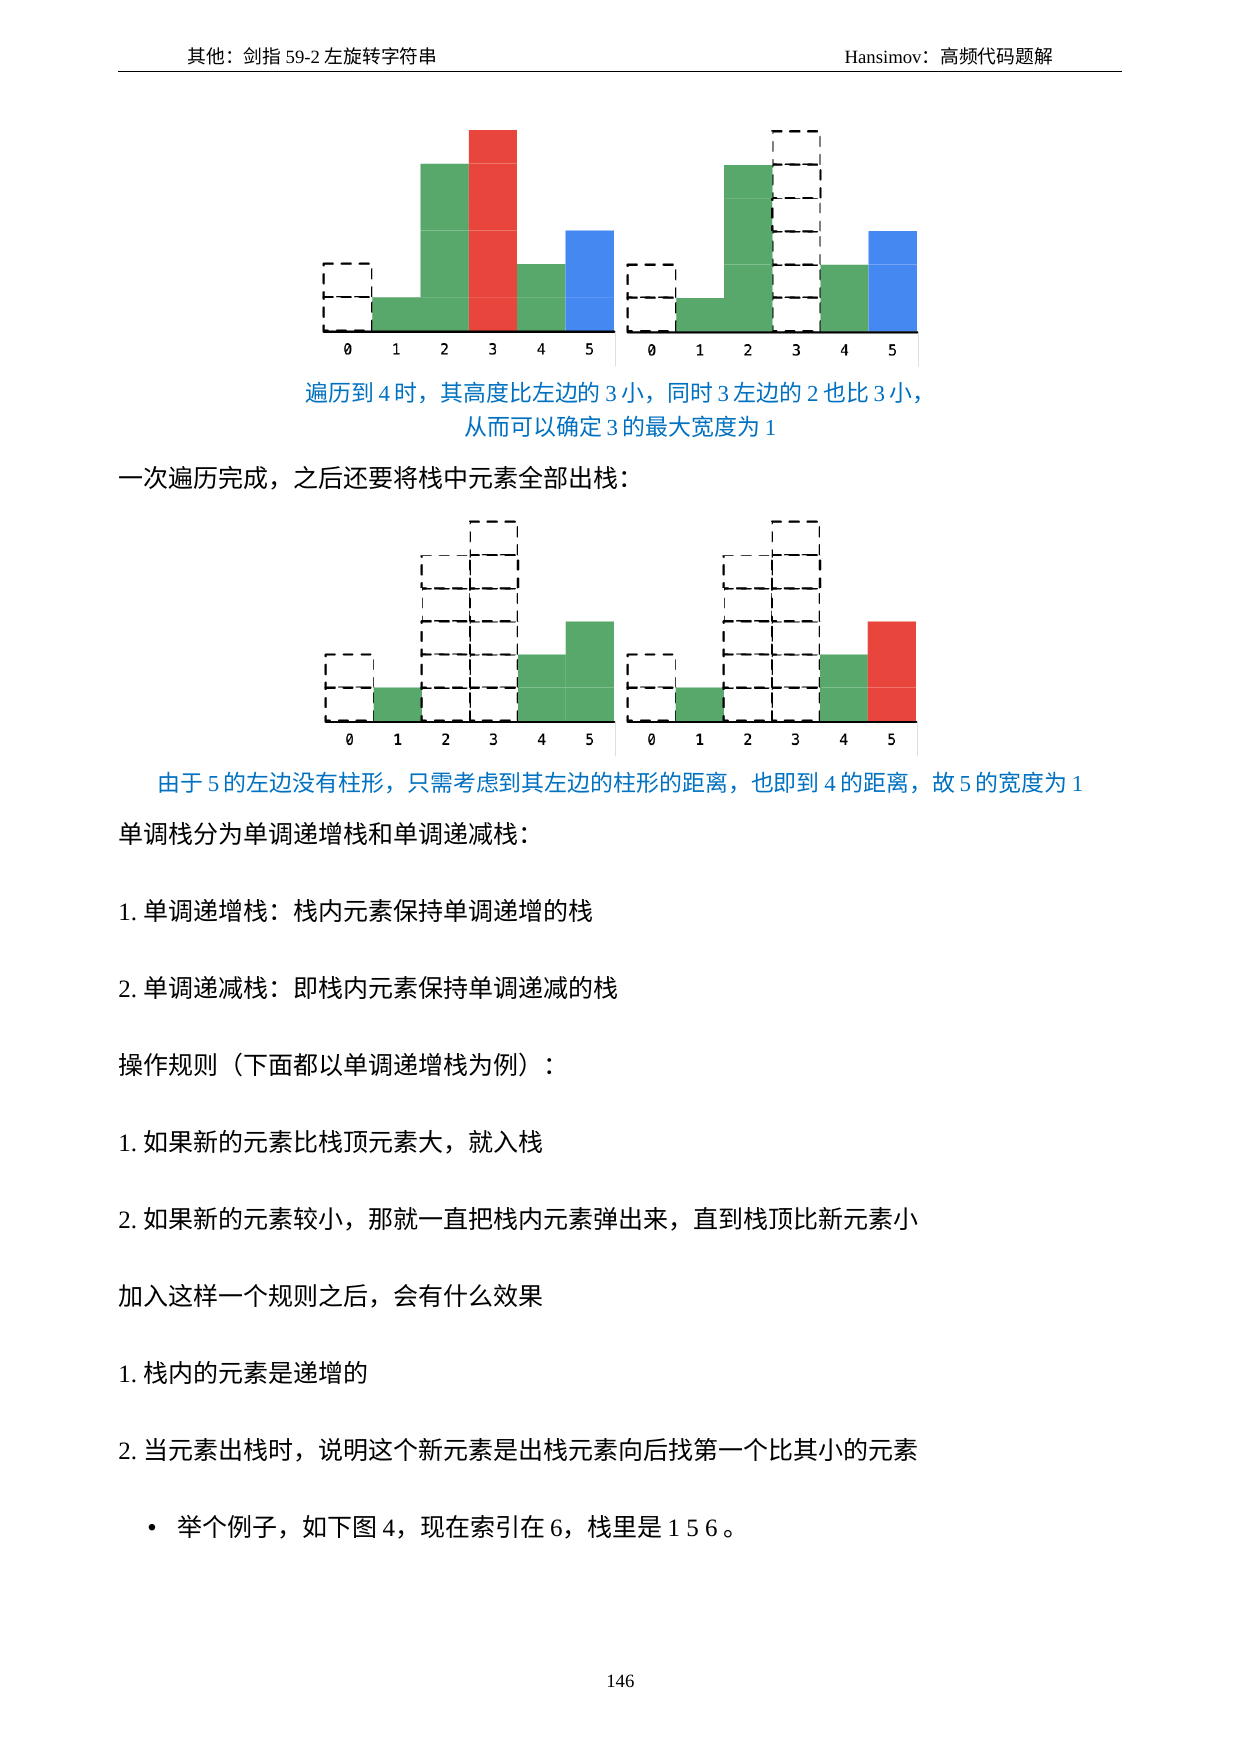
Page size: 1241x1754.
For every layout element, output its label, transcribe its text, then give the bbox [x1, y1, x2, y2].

text 举个例子，如下图4，现在索引在6，栈里是1 5 6 。 [148, 1491, 1122, 1559]
text 2. 当元素出栈时，说明这个新元素是出栈元素向后找第一个比其小的元素 [118, 1414, 1122, 1482]
picture [318, 520, 923, 757]
text 2. 单调递减栈：即栈内元素保持单调递减的栈 [118, 952, 1122, 1020]
text 遍历到4时，其高度比左边的3小，同时3左边的2也比3小， [118, 375, 1122, 409]
text 1. 栈内的元素是递增的 [118, 1337, 1122, 1405]
text 操作规则（下面都以单调递增栈为例）： [118, 1029, 1122, 1097]
text 2. 如果新的元素较小，那就一直把栈内元素弹出来，直到栈顶比新元素小 [118, 1183, 1122, 1251]
picture [316, 130, 924, 367]
text 单调栈分为单调递增栈和单调递减栈： [118, 798, 1122, 866]
text 1. 单调递增栈：栈内元素保持单调递增的栈 [118, 876, 1122, 943]
text 加入这样一个规则之后，会有什么效果 [118, 1260, 1122, 1328]
text 一次遍历完成，之后还要将栈中元素全部出栈： [118, 443, 1122, 511]
text 由于5的左边没有柱形，只需考虑到其左边的柱形的距离，也即到4的距离，故5的宽度为1 [118, 764, 1122, 798]
text 从而可以确定3的最大宽度为1 [118, 409, 1122, 443]
text 1. 如果新的元素比栈顶元素大，就入栈 [118, 1106, 1122, 1174]
